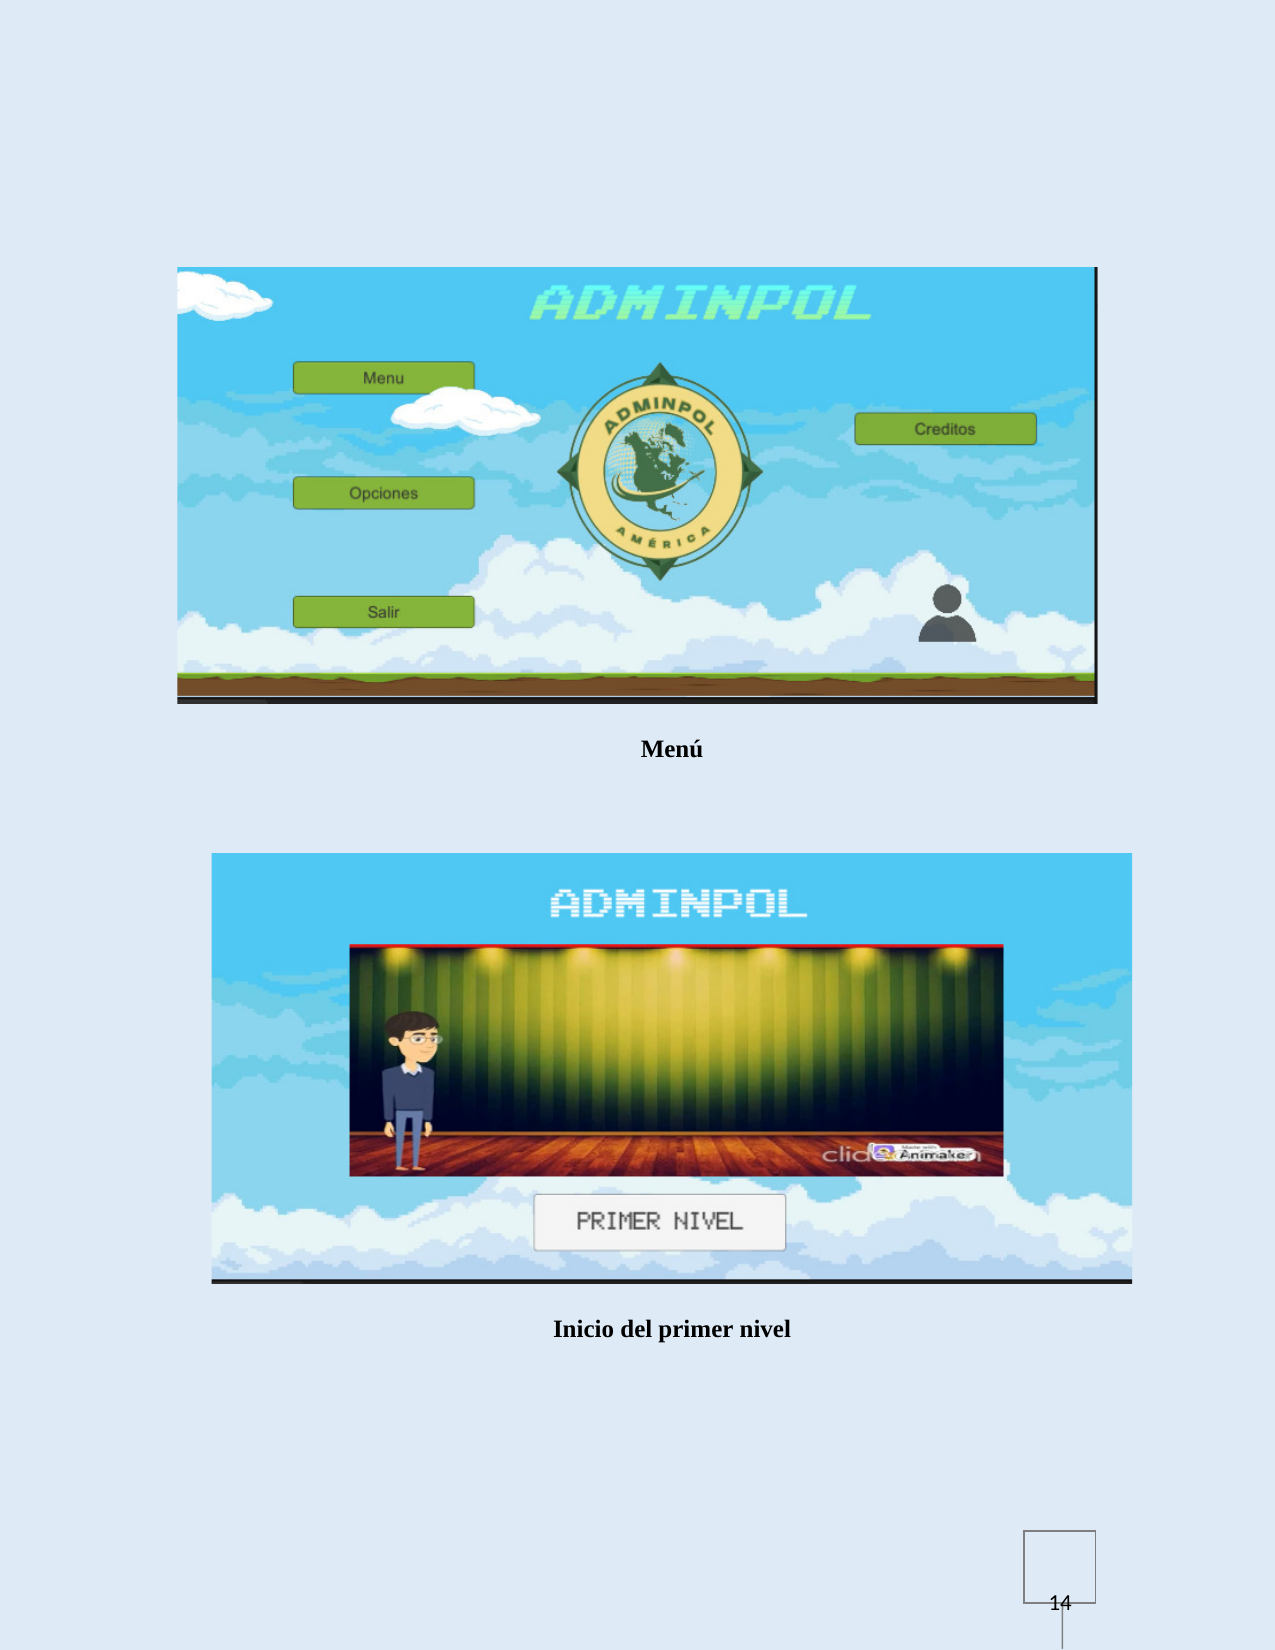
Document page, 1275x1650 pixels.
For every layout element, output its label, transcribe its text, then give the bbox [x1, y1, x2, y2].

text Menú [177, 734, 1167, 762]
picture [211, 853, 1133, 1284]
text Inicio del primer nivel [177, 1314, 1167, 1343]
picture [177, 267, 1098, 704]
